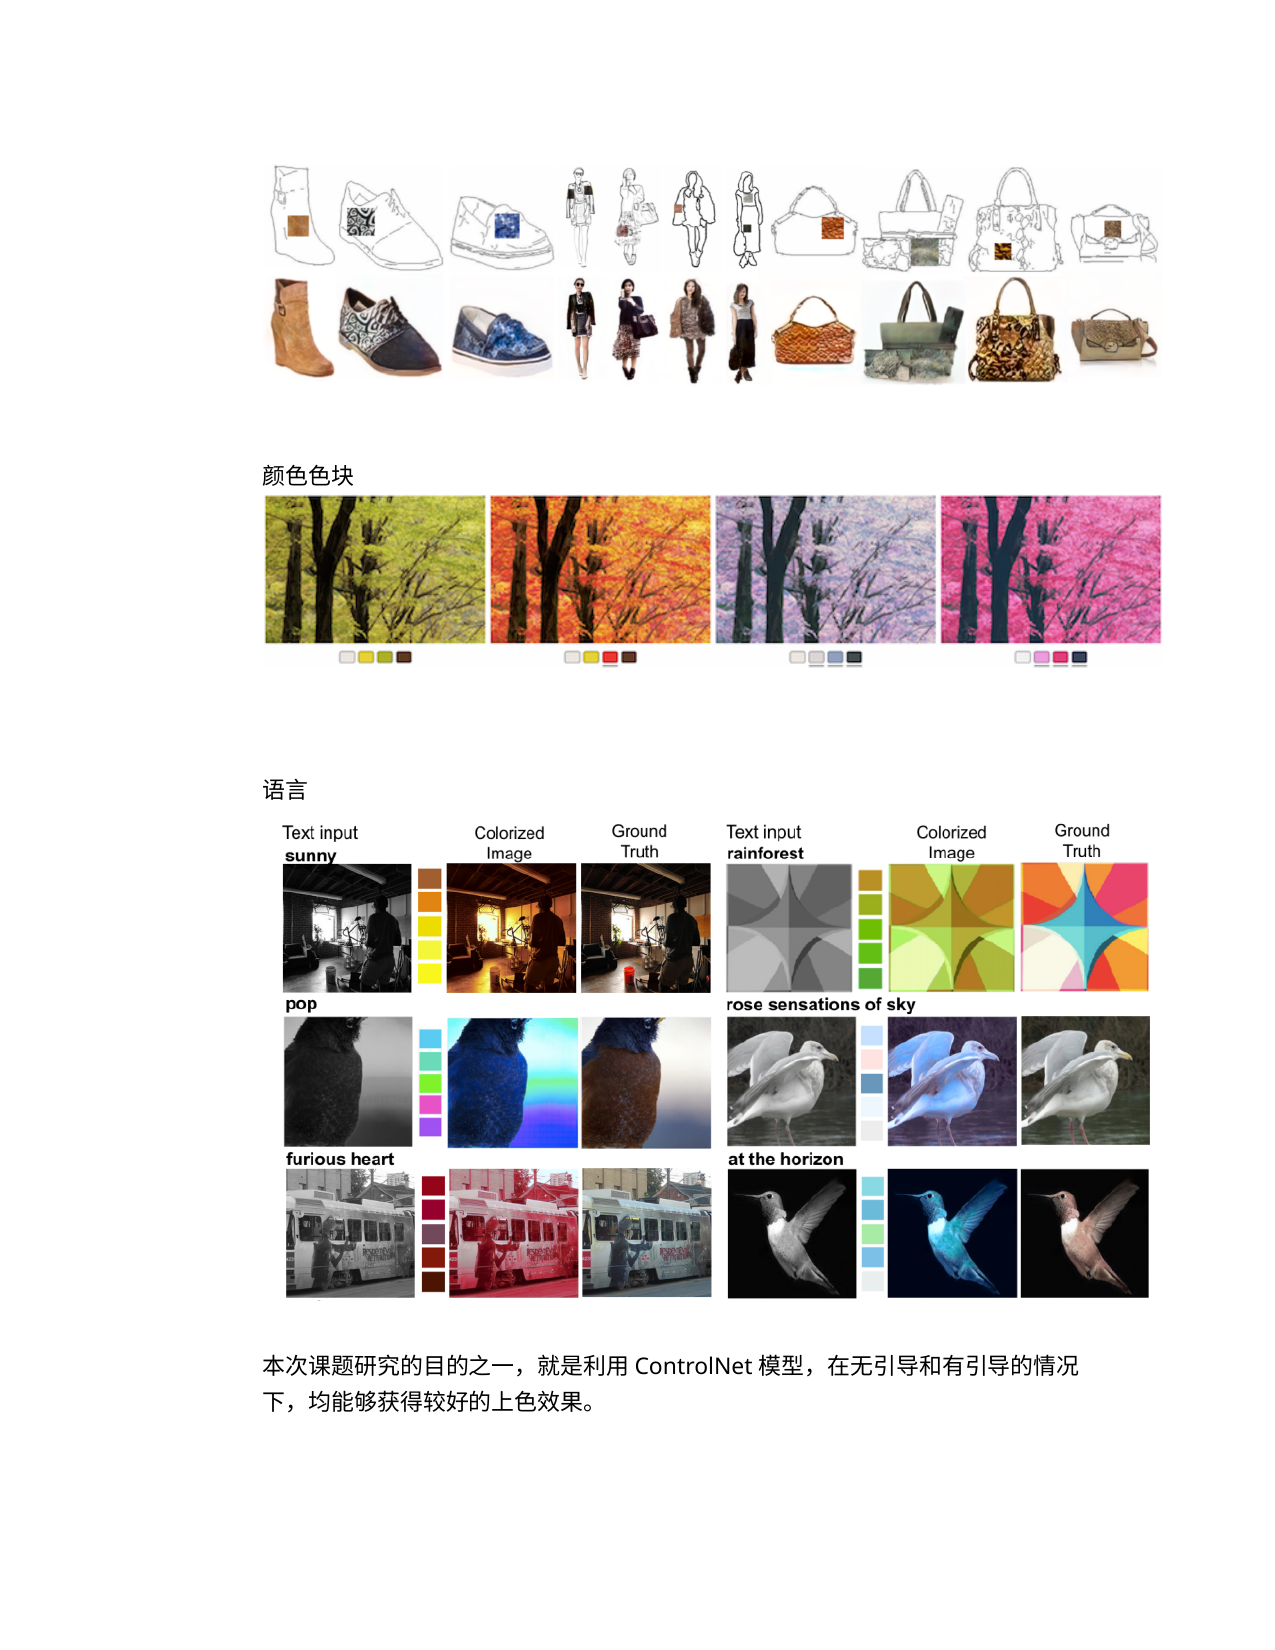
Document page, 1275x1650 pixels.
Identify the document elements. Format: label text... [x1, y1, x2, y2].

picture [262, 807, 1161, 1312]
picture [262, 493, 1164, 669]
list 颜色色块 [262, 458, 1087, 491]
list 语言 [262, 772, 1087, 805]
list 本次课题研究的目的之一，就是利用 ControlNet 模型，在无引导和有引导的情况下，均能够获得较好的上色效果。 [262, 1348, 1087, 1417]
picture [262, 150, 1163, 388]
